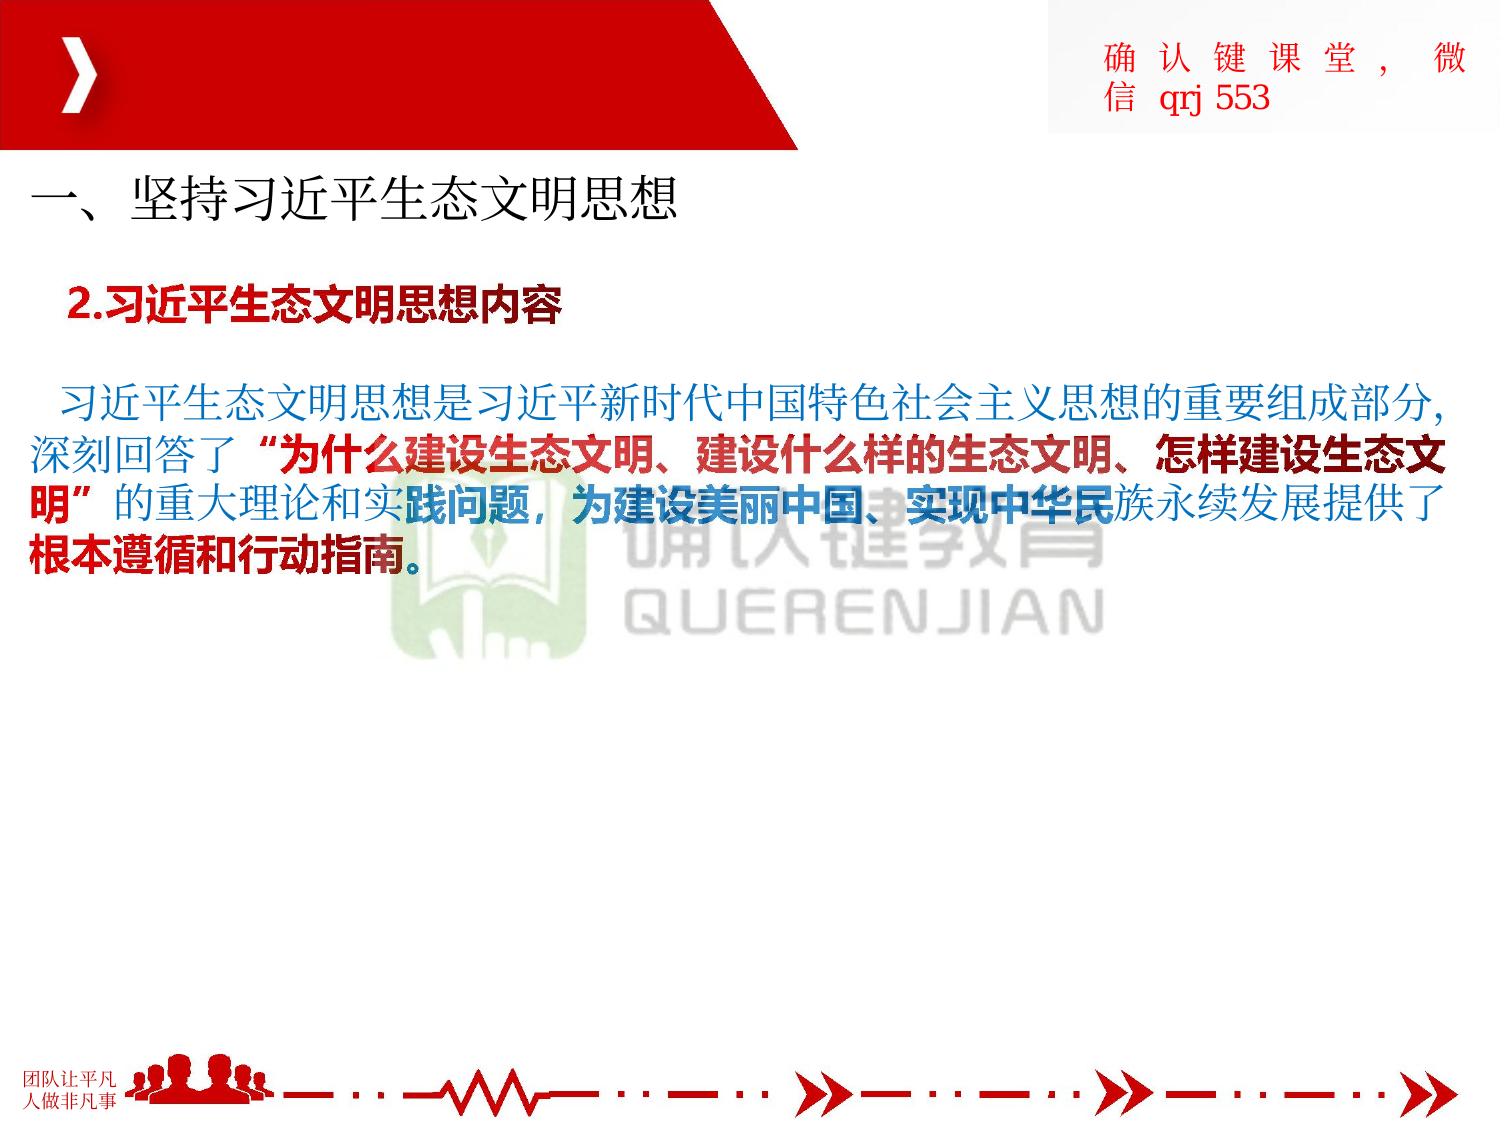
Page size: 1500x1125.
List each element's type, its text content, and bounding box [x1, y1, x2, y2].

text 深刻回答了 [29, 430, 1500, 480]
text 一、坚持习近平生态文明思想 [29, 164, 704, 230]
text 人做非凡事 [23, 1094, 142, 1113]
text 族永续发展提供了 [1113, 475, 1473, 530]
text 习近平生态文明思想是习近平新时代中国特色社会主义思想的重要组成部分， [57, 375, 1500, 430]
picture [0, 0, 1500, 1125]
text 确 认 键 课 堂 ， 微 信 qrj 553 [1104, 40, 1500, 117]
text 团队让平凡 [23, 1071, 142, 1090]
text 的重大理论和实 [113, 475, 430, 530]
